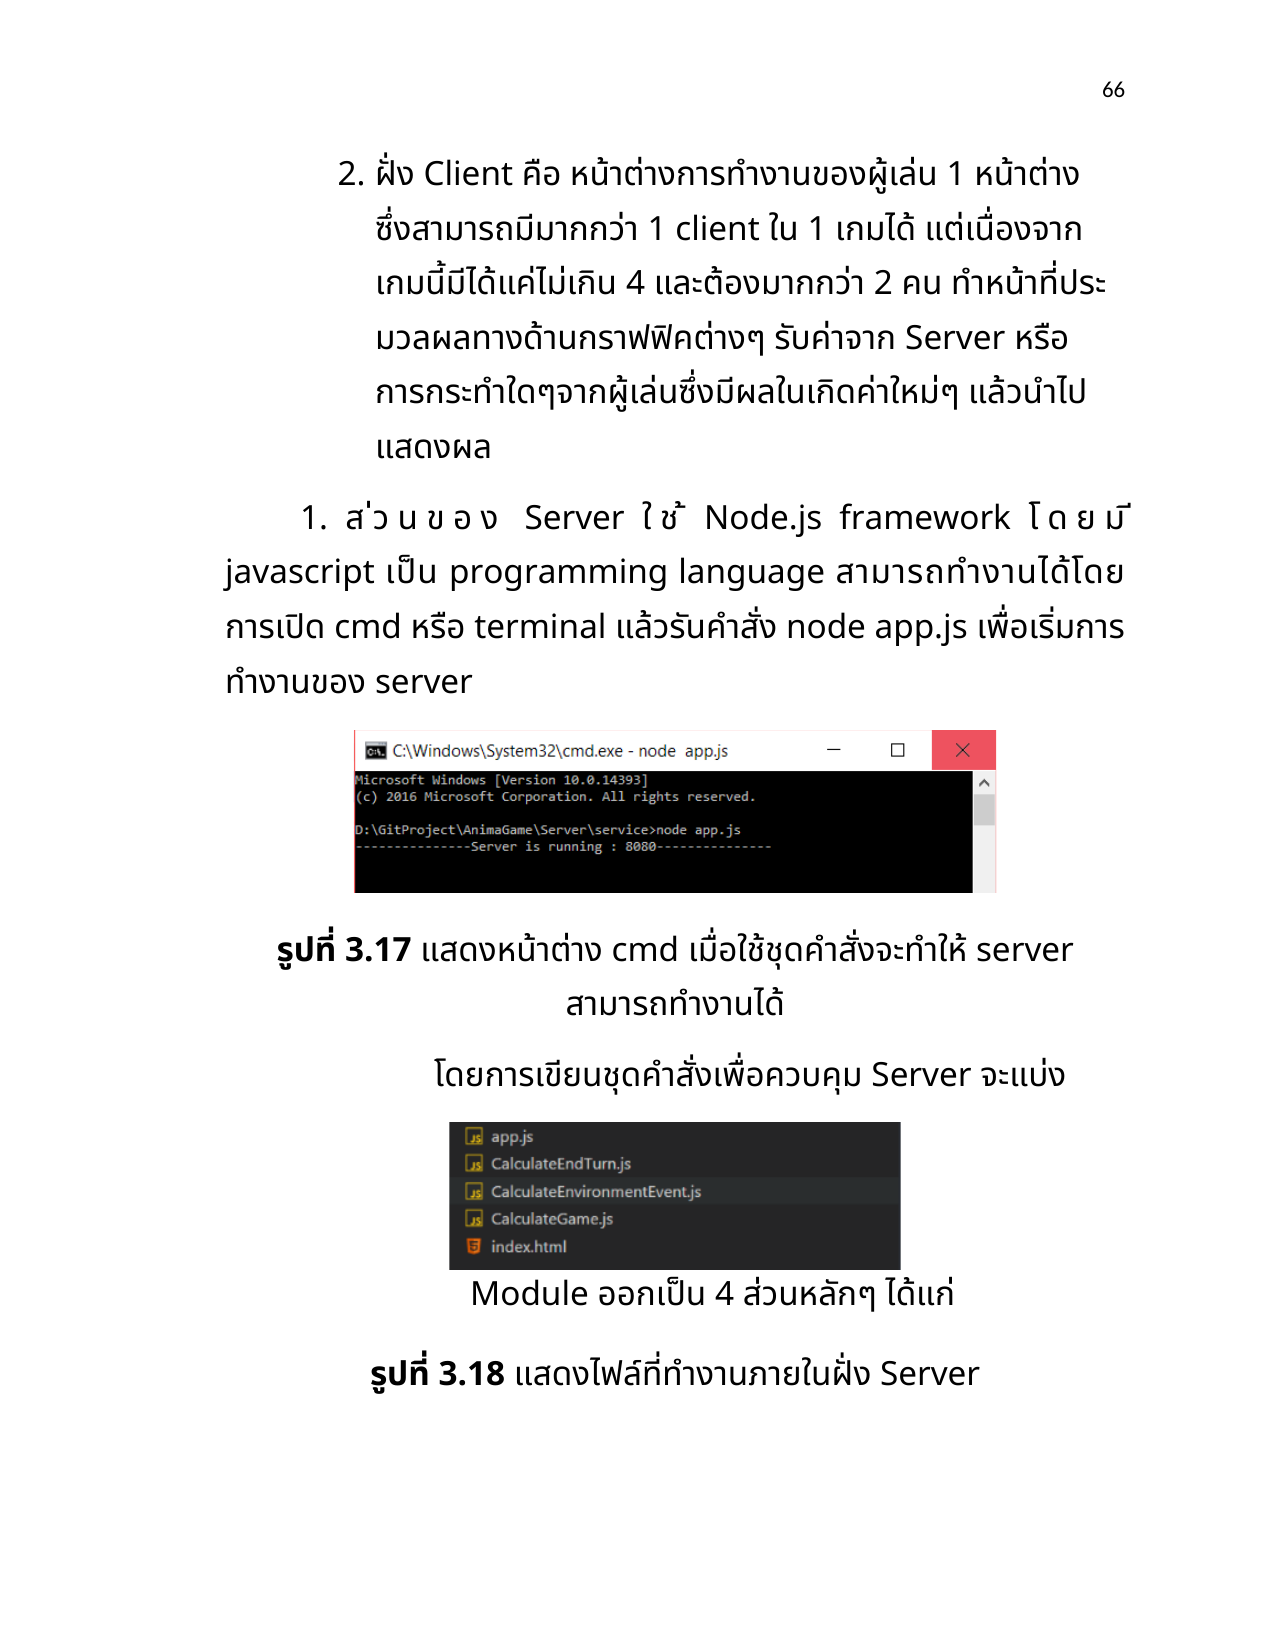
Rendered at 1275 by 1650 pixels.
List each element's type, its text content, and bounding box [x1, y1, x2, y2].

text รูปที่ 3.17 แสดงหน้าต่าง cmd เมื่อใช้ชุดคำสั่งจะทำให้ server สามารถทำงานได้ [225, 926, 1125, 1031]
picture [449, 1122, 901, 1270]
list ฝั่ง Client คือ หน้าต่างการทำงานของผู้เล่น 1 หน้าต่าง ซึ่งสามารถมีมากกว่า 1 client ใน 1 เกมได้ แต่เนื่องจากเกมนี้มีได้แค่ไม่เกิน 4 และต้องมากกว่า 2 คน ทำหน้าที่ประ มวลผลทางด้านกราฟฟิคต่างๆ รับค่าจาก Server หรือ การกระทำใดๆจากผู้เล่นซึ่งมีผลในเกิดค่าใหม่ๆ แล้วนำไปแสดงผล [337, 150, 1125, 473]
text 1. ส่วนของ Server ใช้ Node.js framework โดยมี javascript เป็น programming language สามารถทำงานได้โดยการเปิด cmd หรือ terminal แล้วรันคำสั่ง node app.js เพื่อเริ่มการทำงานของ server [225, 494, 1125, 708]
picture [353, 730, 997, 893]
text รูปที่ 3.18 แสดงไฟล์ที่ทำงานภายในฝั่ง Server [225, 1350, 1125, 1400]
